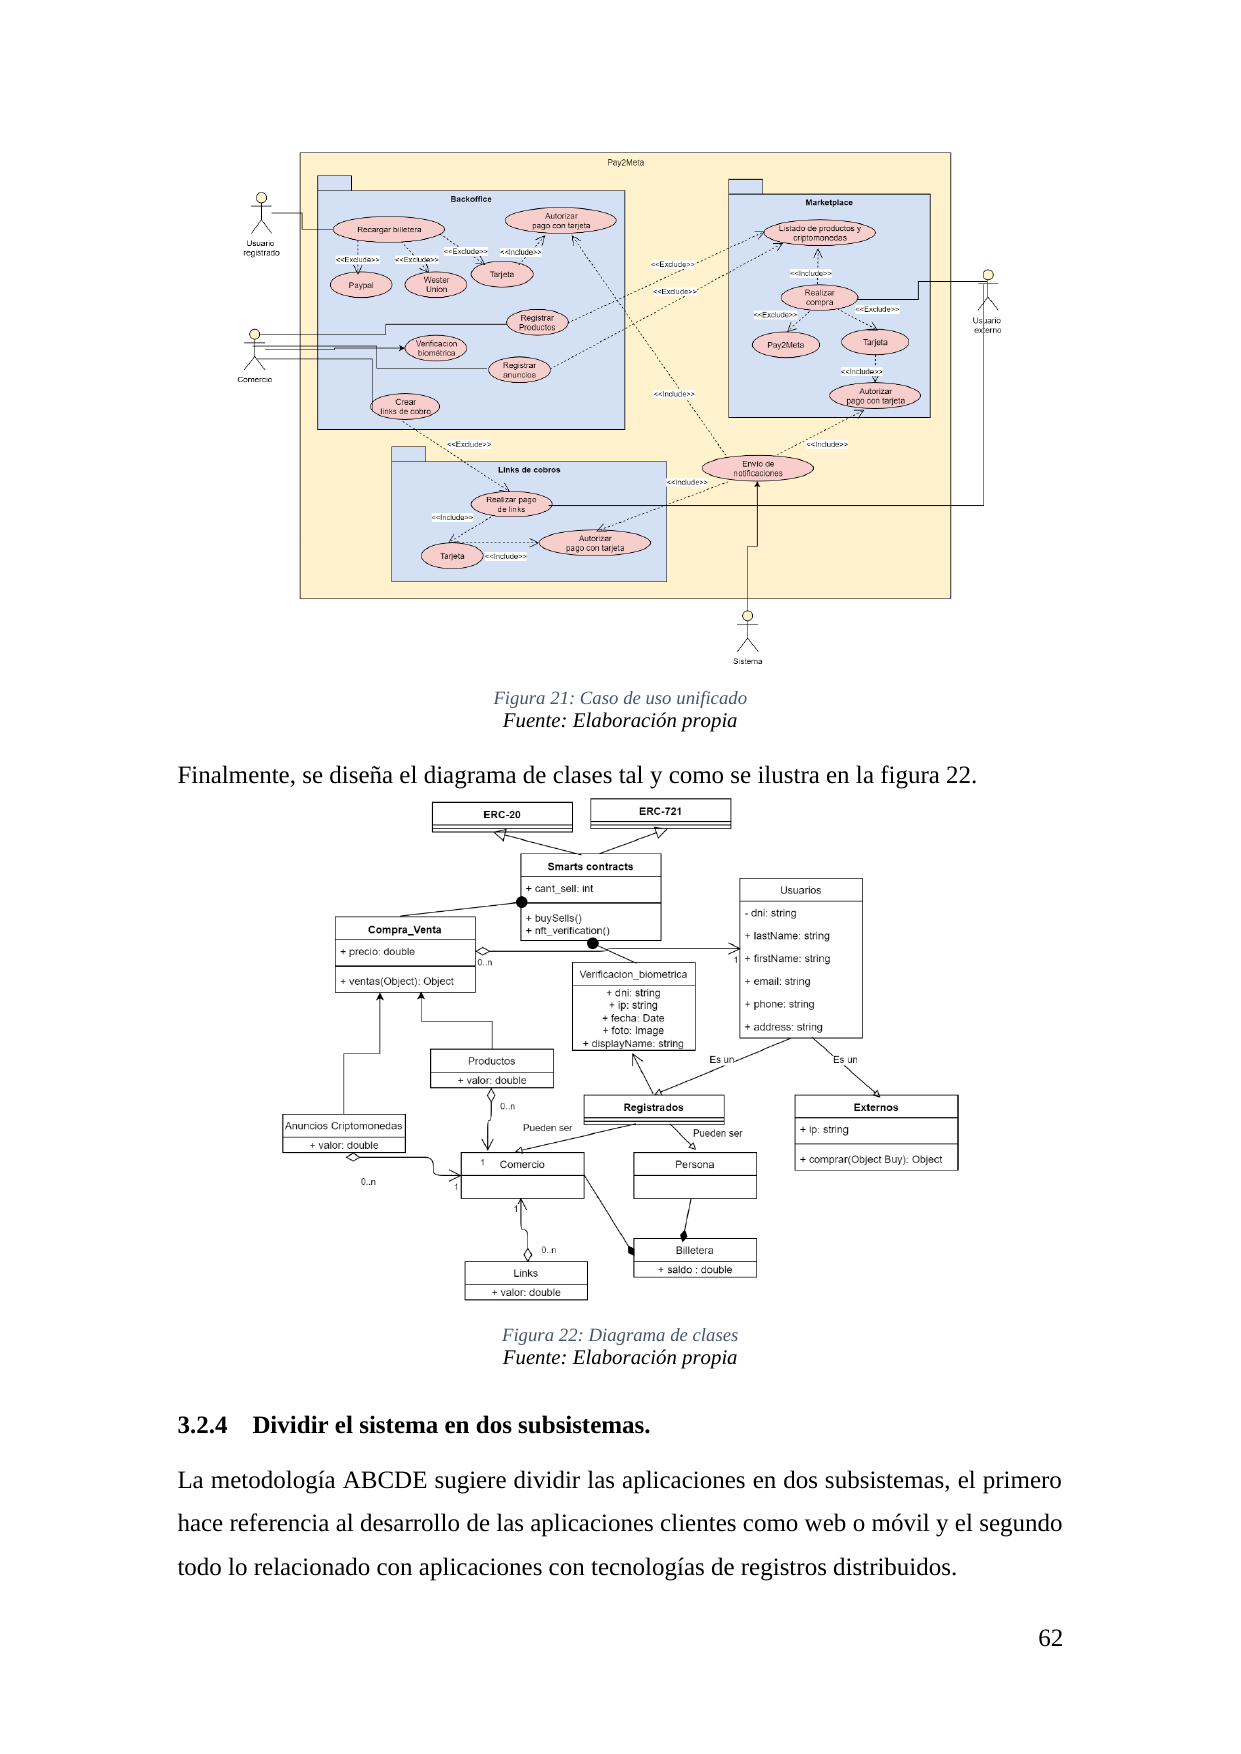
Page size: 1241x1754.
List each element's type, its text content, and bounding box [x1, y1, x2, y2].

picture [260, 791, 980, 1305]
text La metodología ABCDE sugiere dividir las aplicaciones en dos subsistemas, el primero hace referencia al desarrollo de las aplicaciones clientes como web o móvil y el segundo todo lo relacionado con aplicaciones con tecnologías de registros distribuidos. [177, 1465, 1063, 1580]
picture [220, 147, 1020, 668]
text Finalmente, se diseña el diagrama de clases tal y como se ilustra en la figura 22. [177, 760, 1063, 789]
text Figura : Diagrama de clases [177, 1324, 1063, 1345]
list Dividir el sistema en dos subsistemas. [177, 1410, 1063, 1438]
text Fuente: Elaboración propia [177, 1345, 1063, 1369]
text Figura : Caso de uso unificado [177, 687, 1063, 708]
text Fuente: Elaboración propia [177, 708, 1063, 732]
